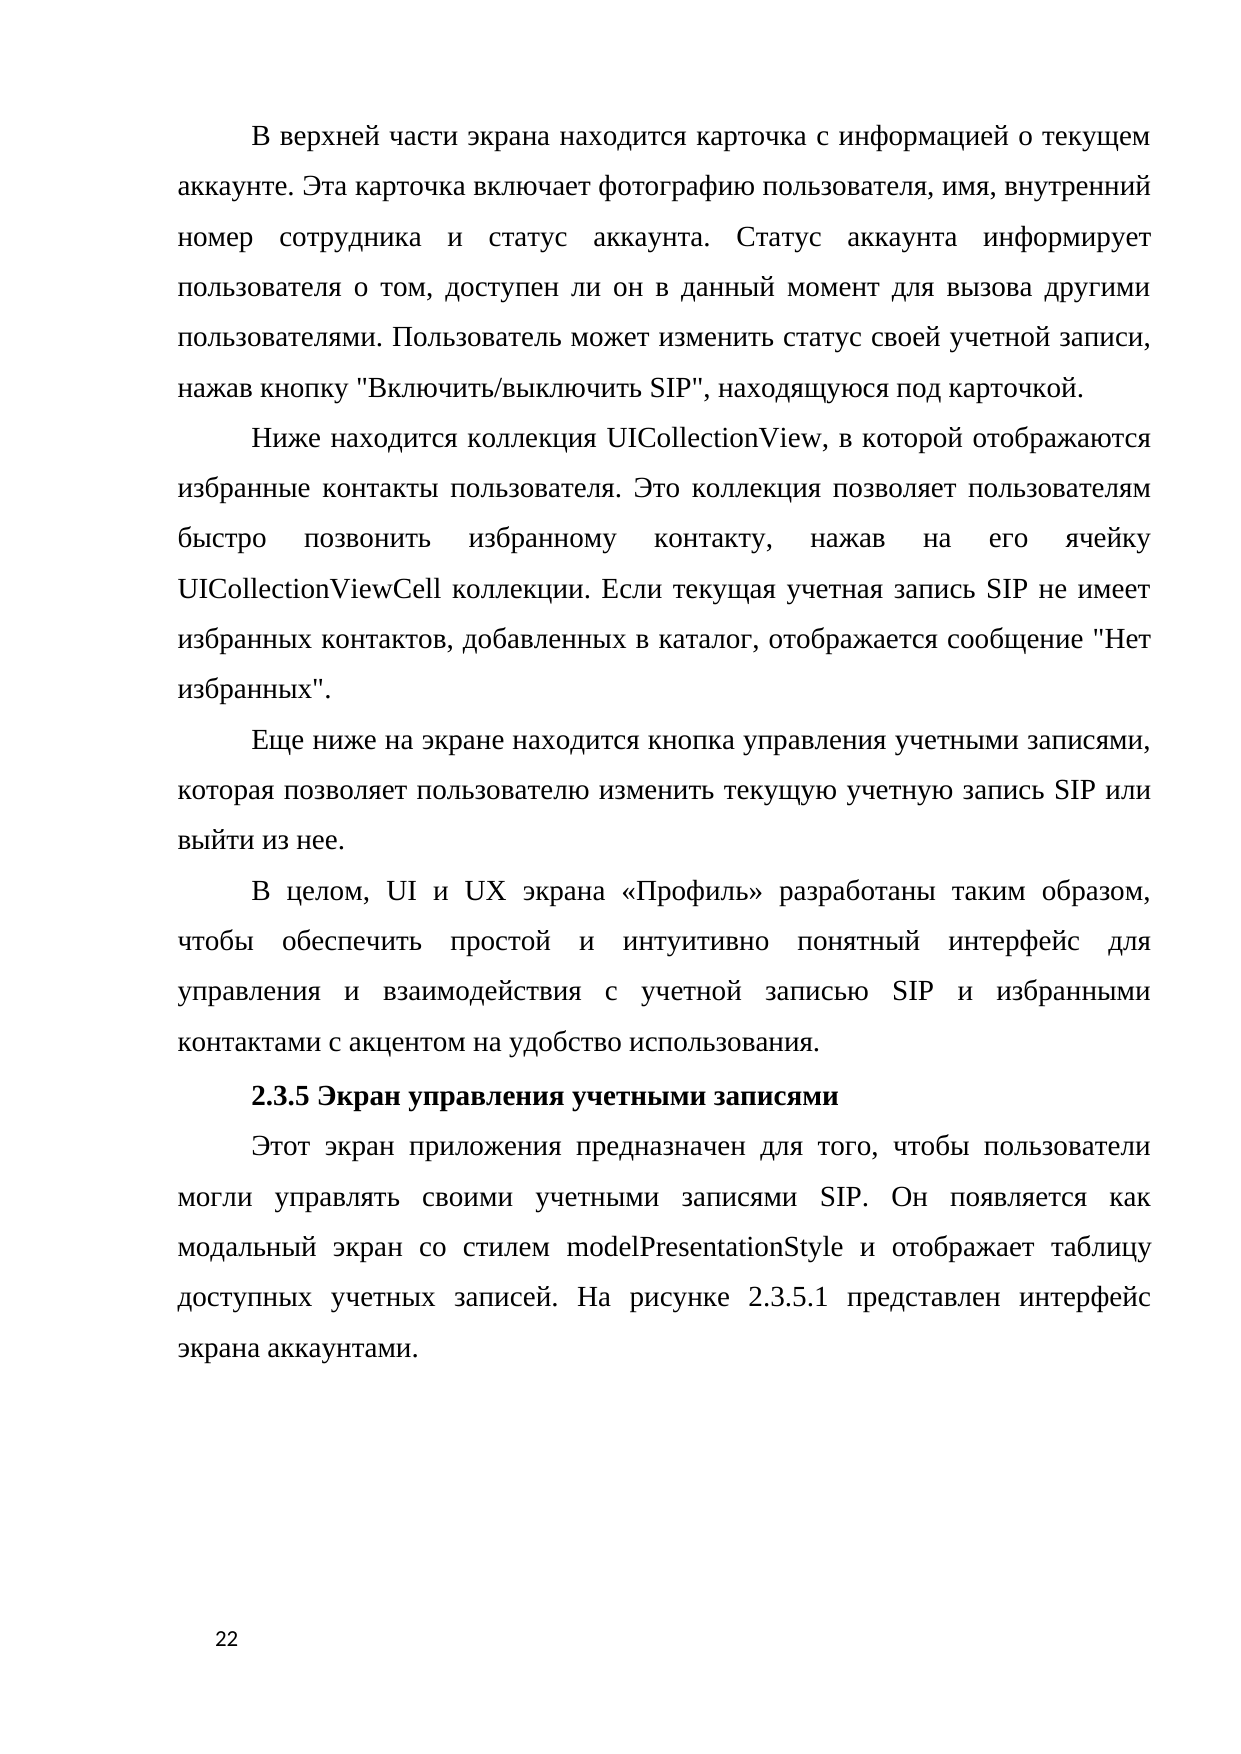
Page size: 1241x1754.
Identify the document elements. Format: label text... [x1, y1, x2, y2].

text Еще ниже на экране находится кнопка управления учетными записями, которая позволяет пользователю изменить текущую учетную запись SIP или выйти из нее. [177, 722, 1152, 856]
text Этот экран приложения предназначен для того, чтобы пользователи могли управлять своими учетными записями SIP. Он появляется как модальный экран со стилем modelPresentationStyle и отображает таблицу доступных учетных записей. На рисунке 2.3.5.1 представлен интерфейс экрана аккаунтами. [177, 1128, 1152, 1363]
text В верхней части экрана находится карточка с информацией о текущем аккаунте. Эта карточка включает фотографию пользователя, имя, внутренний номер сотрудника и статус аккаунта. Статус аккаунта информирует пользователя о том, доступен ли он в данный момент для вызова другими пользователями. Пользователь может изменить статус своей учетной записи, нажав кнопку "Включить/выключить SIP", находящуюся под карточкой. [177, 118, 1152, 403]
text Ниже находится коллекция UICollectionView, в которой отображаются избранные контакты пользователя. Это коллекция позволяет пользователям быстро позвонить избранному контакту, нажав на его ячейку UICollectionViewCell коллекции. Если текущая учетная запись SIP не имеет избранных контактов, добавленных в каталог, отображается сообщение "Нет избранных". [177, 420, 1152, 705]
text В целом, UI и UX экрана «Профиль» разработаны таким образом, чтобы обеспечить простой и интуитивно понятный интерфейс для управления и взаимодействия с учетной записью SIP и избранными контактами с акцентом на удобство использования. [177, 873, 1152, 1057]
subtitle 2.3.5 Экран управления учетными записями [177, 1078, 1152, 1112]
